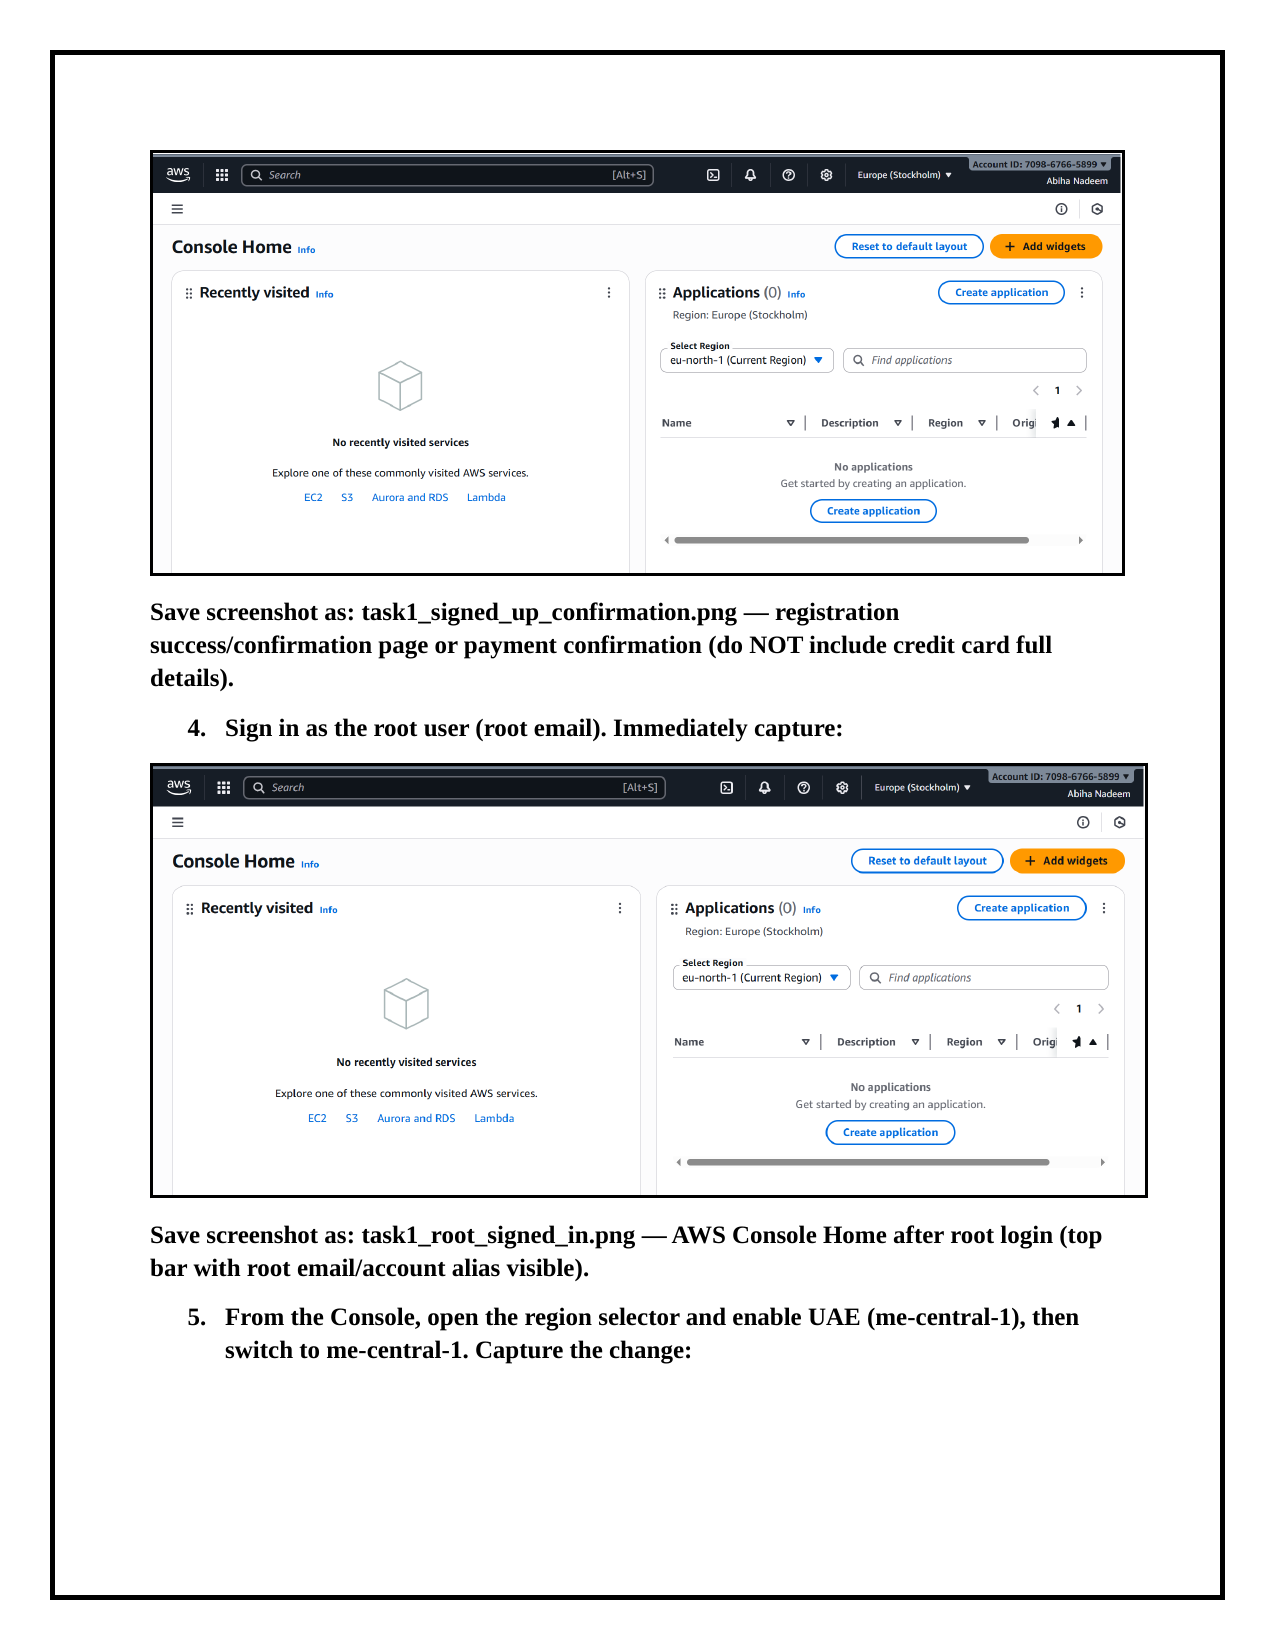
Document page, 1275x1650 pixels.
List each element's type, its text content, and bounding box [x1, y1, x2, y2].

picture [153, 153, 1122, 573]
list Sign in as the root user (root email). Immediately capture: [187, 713, 1125, 742]
text Save screenshot as: task1_signed_up_confirmation.png — registration success/confirmation page or payment confirmation (do NOT include credit card full details). [150, 597, 1125, 692]
picture [153, 766, 1145, 1195]
text Save screenshot as: task1_root_signed_in.png — AWS Console Home after root login (top bar with root email/account alias visible). [150, 1220, 1125, 1281]
list From the Console, open the region selector and enable UAE (me-central-1), then switch to me-central-1. Capture the change: [187, 1302, 1125, 1364]
